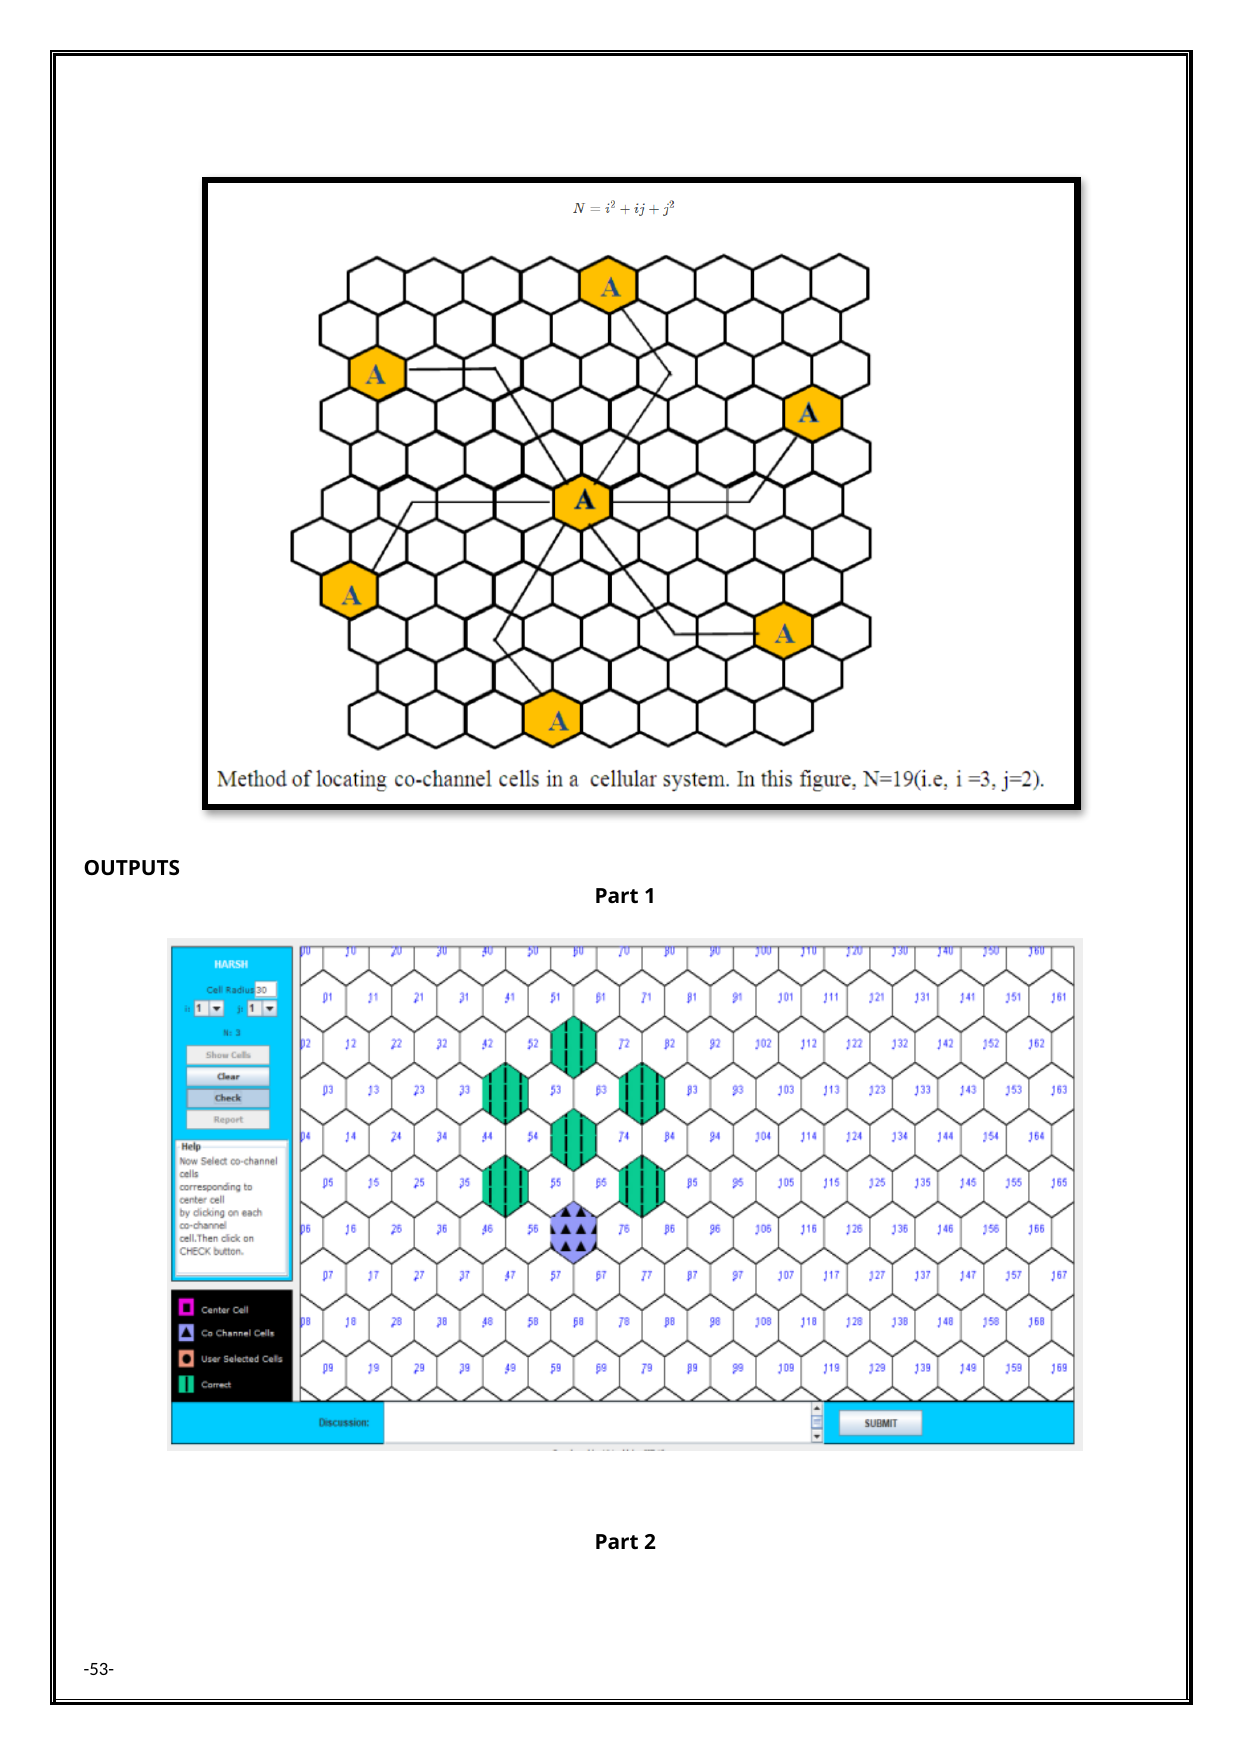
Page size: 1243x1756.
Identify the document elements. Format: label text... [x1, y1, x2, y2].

text Part 2 [83, 1527, 1167, 1556]
picture [167, 938, 1083, 1451]
text Part 1 [83, 881, 1167, 910]
picture [208, 183, 1074, 804]
text OUTPUTS [83, 853, 1167, 881]
